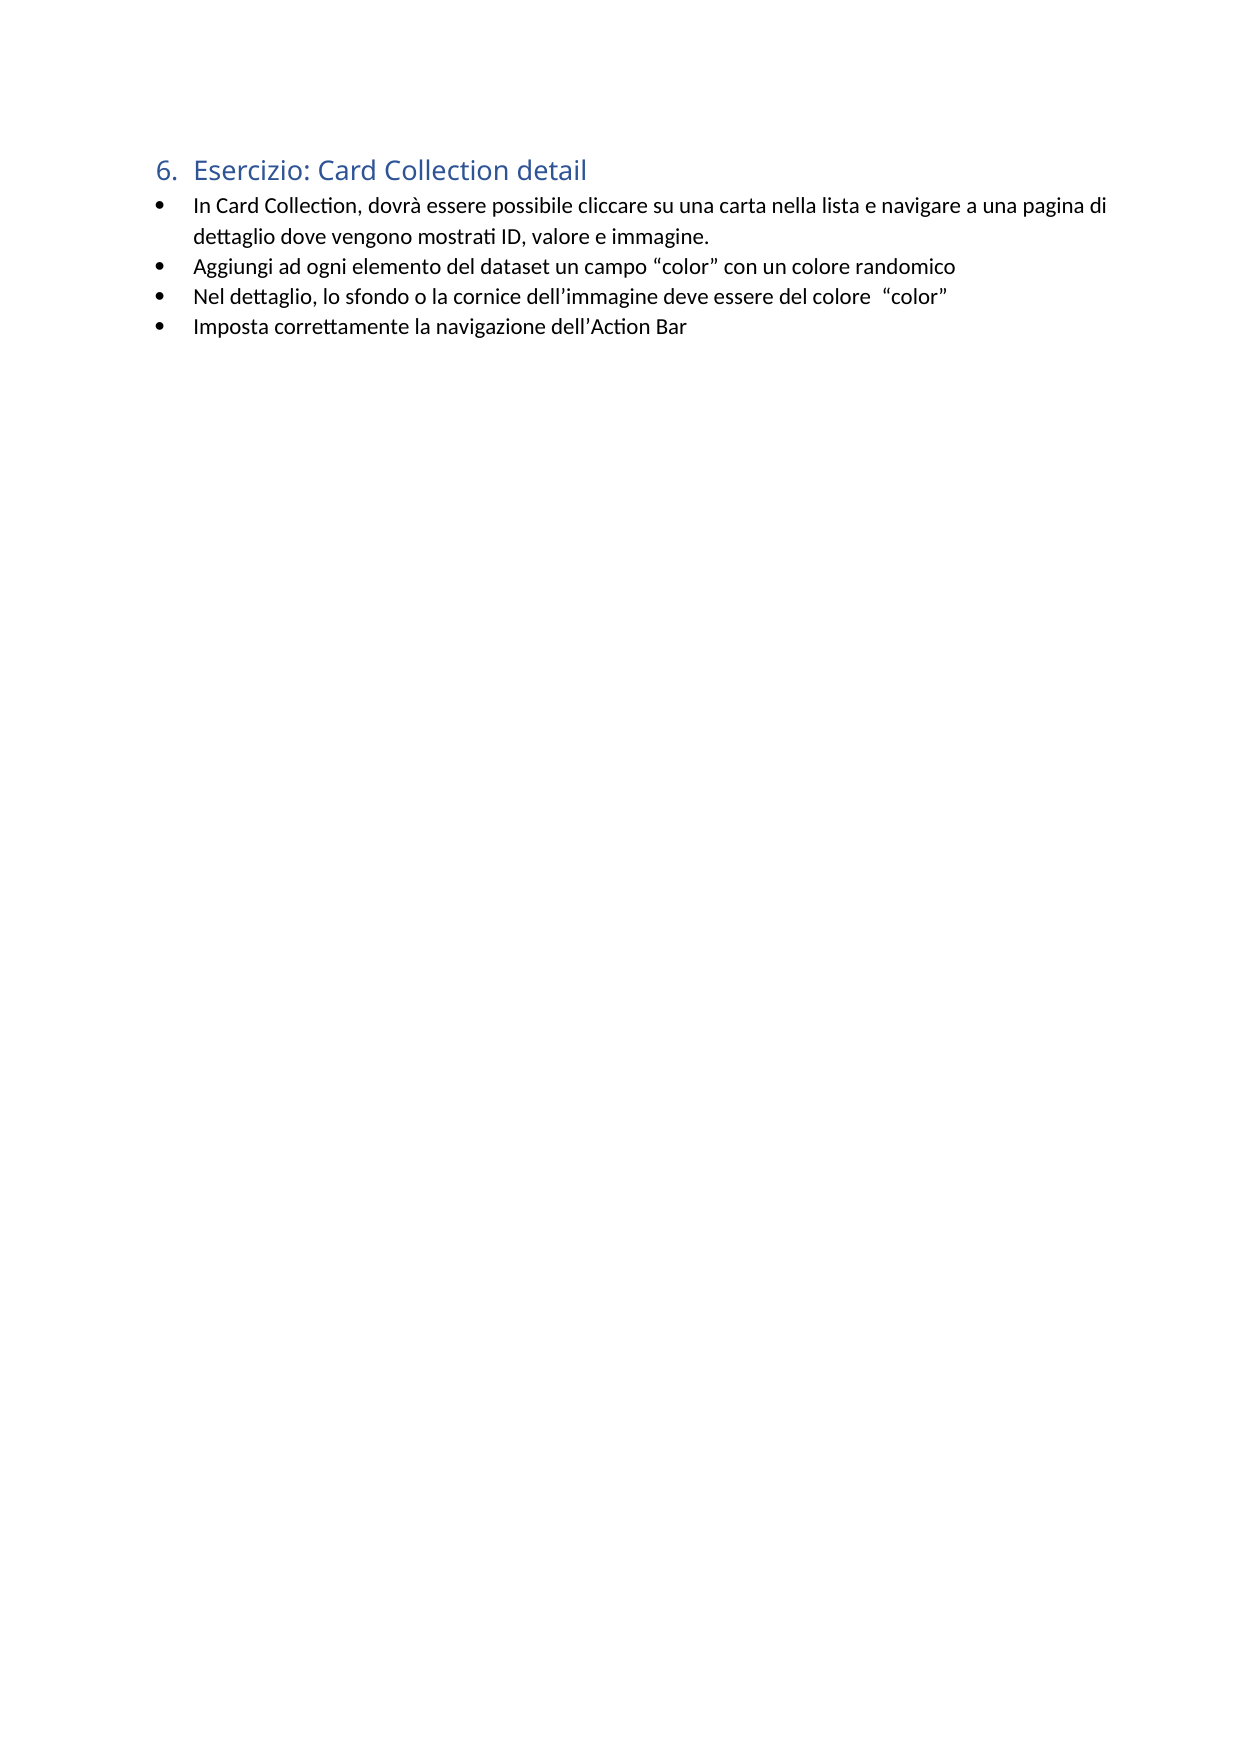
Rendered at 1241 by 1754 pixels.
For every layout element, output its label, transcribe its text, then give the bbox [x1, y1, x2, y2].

list Imposta correttamente la navigazione dell’Action Bar [156, 312, 1122, 340]
list Nel dettaglio, lo sfondo o la cornice dell’immagine deve essere del colore “color” [156, 282, 1122, 310]
list Aggiungi ad ogni elemento del dataset un campo “color” con un colore randomico [156, 252, 1122, 280]
subtitle Esercizio: Card Collection detail [156, 152, 1122, 189]
list In Card Collection, dovrà essere possibile cliccare su una carta nella lista e navigare a una pagina di dettaglio dove vengono mostrati ID, valore e immagine. [156, 192, 1122, 250]
